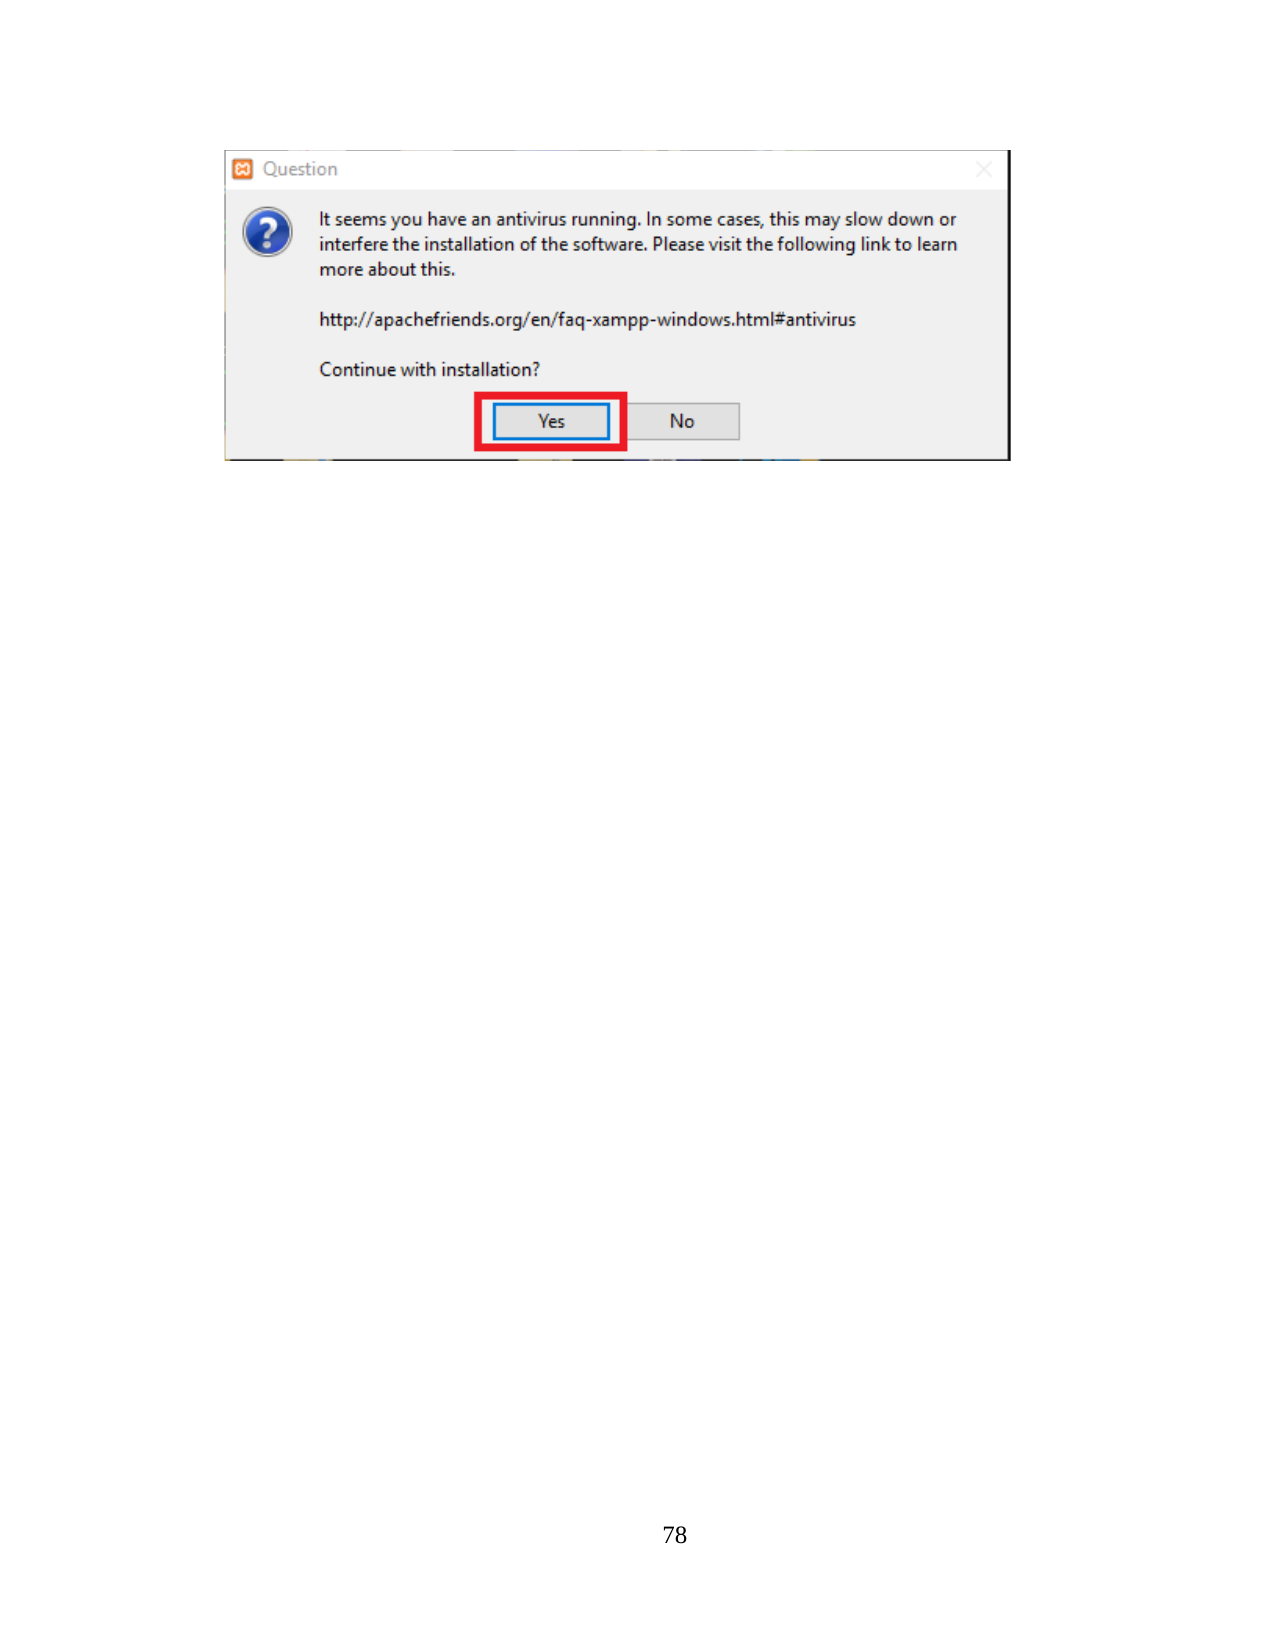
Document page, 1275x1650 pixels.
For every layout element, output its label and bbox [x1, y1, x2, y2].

picture [224, 150, 1011, 461]
